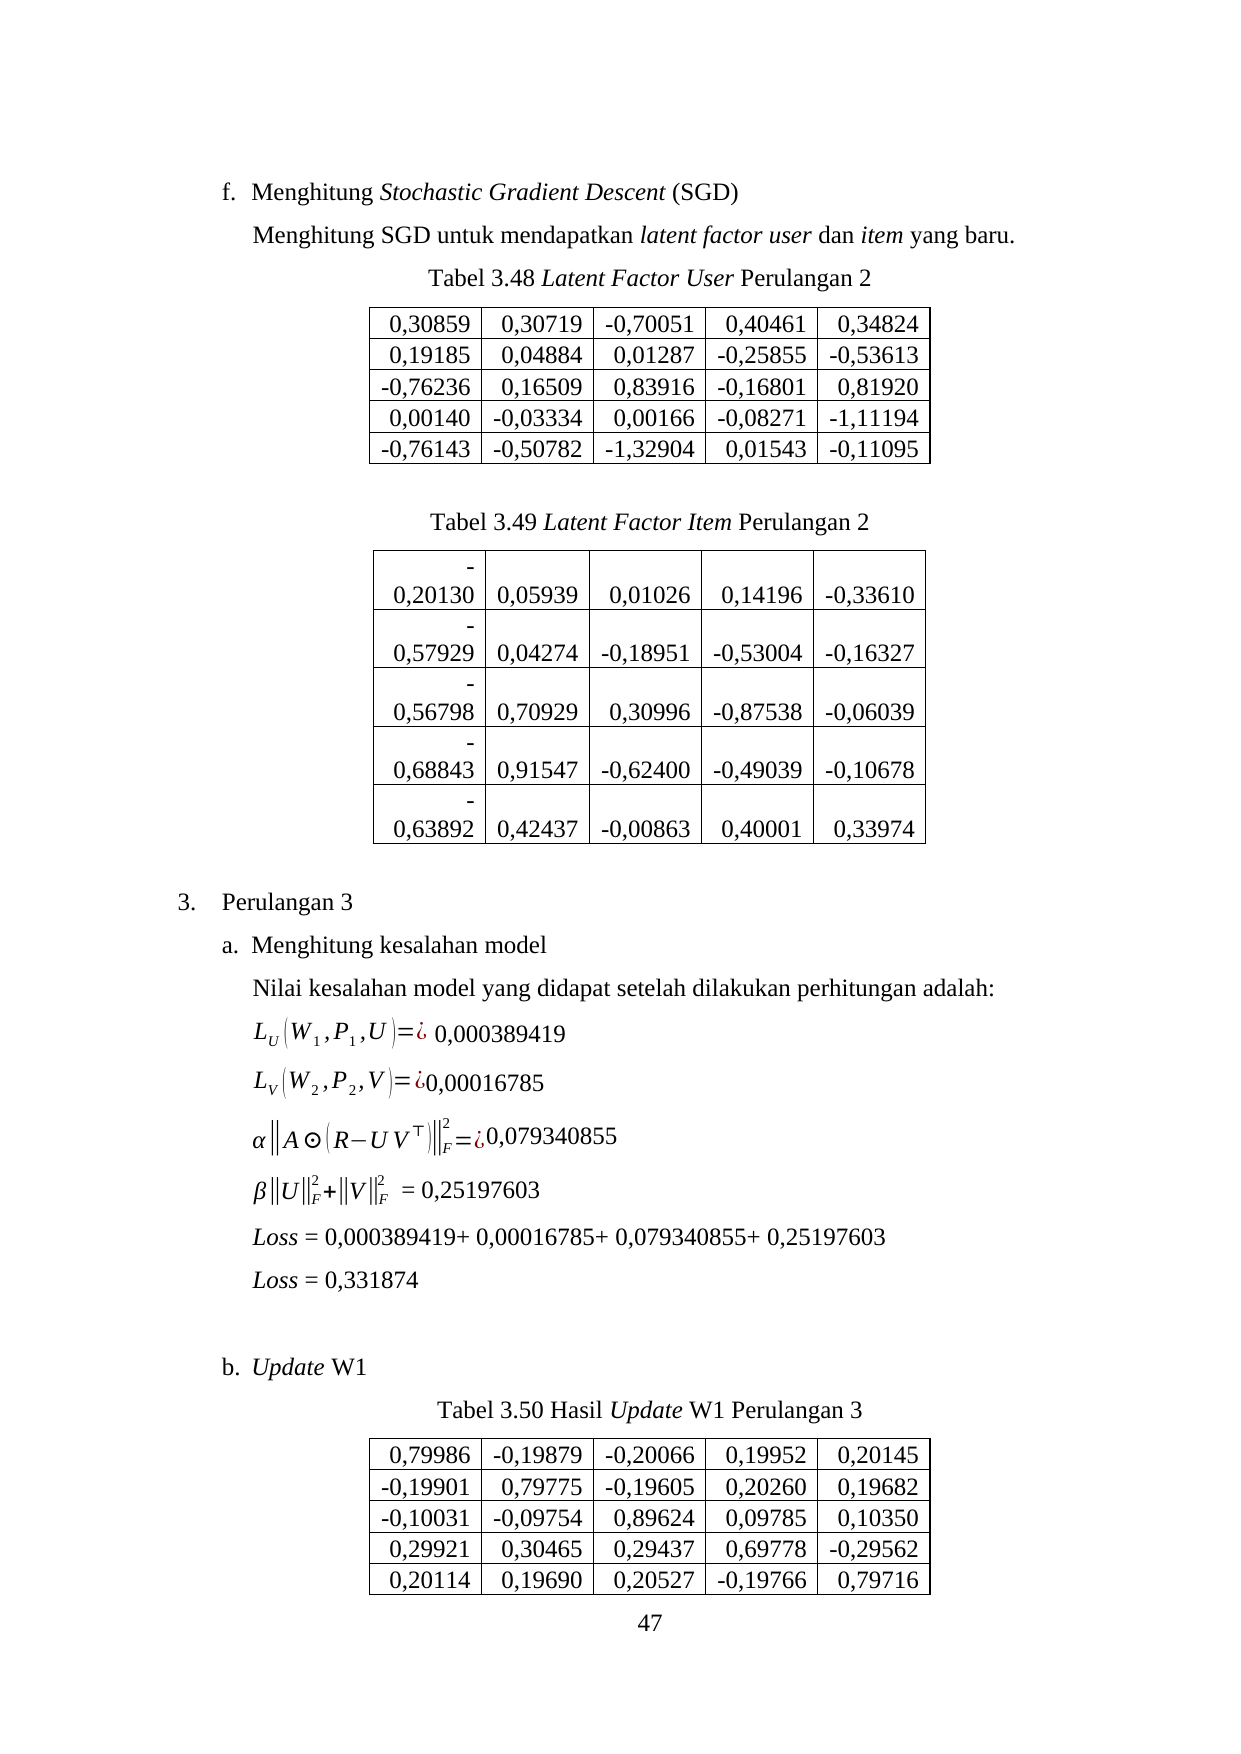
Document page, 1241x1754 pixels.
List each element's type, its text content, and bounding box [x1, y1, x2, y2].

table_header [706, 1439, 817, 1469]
text Tabel 3. Hasil Update W1 Perulangan 3 [177, 1395, 1122, 1423]
text Loss = 0,000389419+ 0,00016785+ 0,079340855+ 0,25197603 [177, 1222, 1122, 1251]
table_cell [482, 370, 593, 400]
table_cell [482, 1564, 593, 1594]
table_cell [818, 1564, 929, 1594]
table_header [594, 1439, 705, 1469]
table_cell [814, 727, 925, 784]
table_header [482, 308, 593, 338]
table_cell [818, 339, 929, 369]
text = 0,25197603 [177, 1171, 1122, 1208]
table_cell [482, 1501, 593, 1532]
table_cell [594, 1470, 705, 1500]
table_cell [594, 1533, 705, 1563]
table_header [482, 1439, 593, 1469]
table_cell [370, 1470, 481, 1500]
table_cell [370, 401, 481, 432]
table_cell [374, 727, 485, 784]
text 0,00016785 [177, 1065, 1122, 1100]
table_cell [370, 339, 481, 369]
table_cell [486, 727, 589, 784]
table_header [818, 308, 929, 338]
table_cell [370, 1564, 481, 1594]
text Tabel 3. Latent Factor User Perulangan 2 [177, 263, 1122, 292]
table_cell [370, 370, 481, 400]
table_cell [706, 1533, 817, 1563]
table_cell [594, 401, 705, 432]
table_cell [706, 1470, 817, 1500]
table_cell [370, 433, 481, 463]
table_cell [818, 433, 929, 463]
list Update W1 [222, 1352, 1122, 1380]
list Menghitung kesalahan model [222, 930, 1122, 959]
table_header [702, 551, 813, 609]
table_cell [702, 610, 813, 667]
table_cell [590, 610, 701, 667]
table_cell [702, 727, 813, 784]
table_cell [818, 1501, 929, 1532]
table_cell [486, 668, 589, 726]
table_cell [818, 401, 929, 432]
text Tabel 3. Latent Factor Item Perulangan 2 [177, 507, 1122, 536]
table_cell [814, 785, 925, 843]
text Nilai kesalahan model yang didapat setelah dilakukan perhitungan adalah: [177, 973, 1122, 1002]
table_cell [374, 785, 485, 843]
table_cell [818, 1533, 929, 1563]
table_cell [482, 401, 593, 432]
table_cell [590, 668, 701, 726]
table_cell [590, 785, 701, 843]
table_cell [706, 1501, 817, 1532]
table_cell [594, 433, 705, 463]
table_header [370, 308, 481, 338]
text Menghitung SGD untuk mendapatkan latent factor user dan item yang baru. [177, 220, 1122, 249]
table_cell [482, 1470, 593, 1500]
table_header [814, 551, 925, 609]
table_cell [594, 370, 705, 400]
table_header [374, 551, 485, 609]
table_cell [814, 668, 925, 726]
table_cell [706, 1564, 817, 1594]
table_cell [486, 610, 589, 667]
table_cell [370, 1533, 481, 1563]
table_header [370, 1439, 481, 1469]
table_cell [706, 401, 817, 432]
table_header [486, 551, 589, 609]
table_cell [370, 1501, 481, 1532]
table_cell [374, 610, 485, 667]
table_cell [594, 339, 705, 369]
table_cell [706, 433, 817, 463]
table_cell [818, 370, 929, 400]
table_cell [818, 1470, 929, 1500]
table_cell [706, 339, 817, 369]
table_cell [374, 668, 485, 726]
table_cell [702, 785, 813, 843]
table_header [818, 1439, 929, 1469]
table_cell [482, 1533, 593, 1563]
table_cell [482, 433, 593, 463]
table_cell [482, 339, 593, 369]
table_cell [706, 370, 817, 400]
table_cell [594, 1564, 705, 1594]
text 0,000389419 [177, 1016, 1122, 1051]
list Perulangan 3 [177, 887, 1122, 916]
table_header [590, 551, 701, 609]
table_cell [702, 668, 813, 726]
text 0,079340855 [177, 1114, 1122, 1157]
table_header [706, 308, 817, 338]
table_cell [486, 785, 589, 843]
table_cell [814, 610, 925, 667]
list Menghitung Stochastic Gradient Descent (SGD) [222, 177, 1122, 206]
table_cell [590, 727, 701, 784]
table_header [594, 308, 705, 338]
text Loss = 0,331874 [177, 1265, 1122, 1294]
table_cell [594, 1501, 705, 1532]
